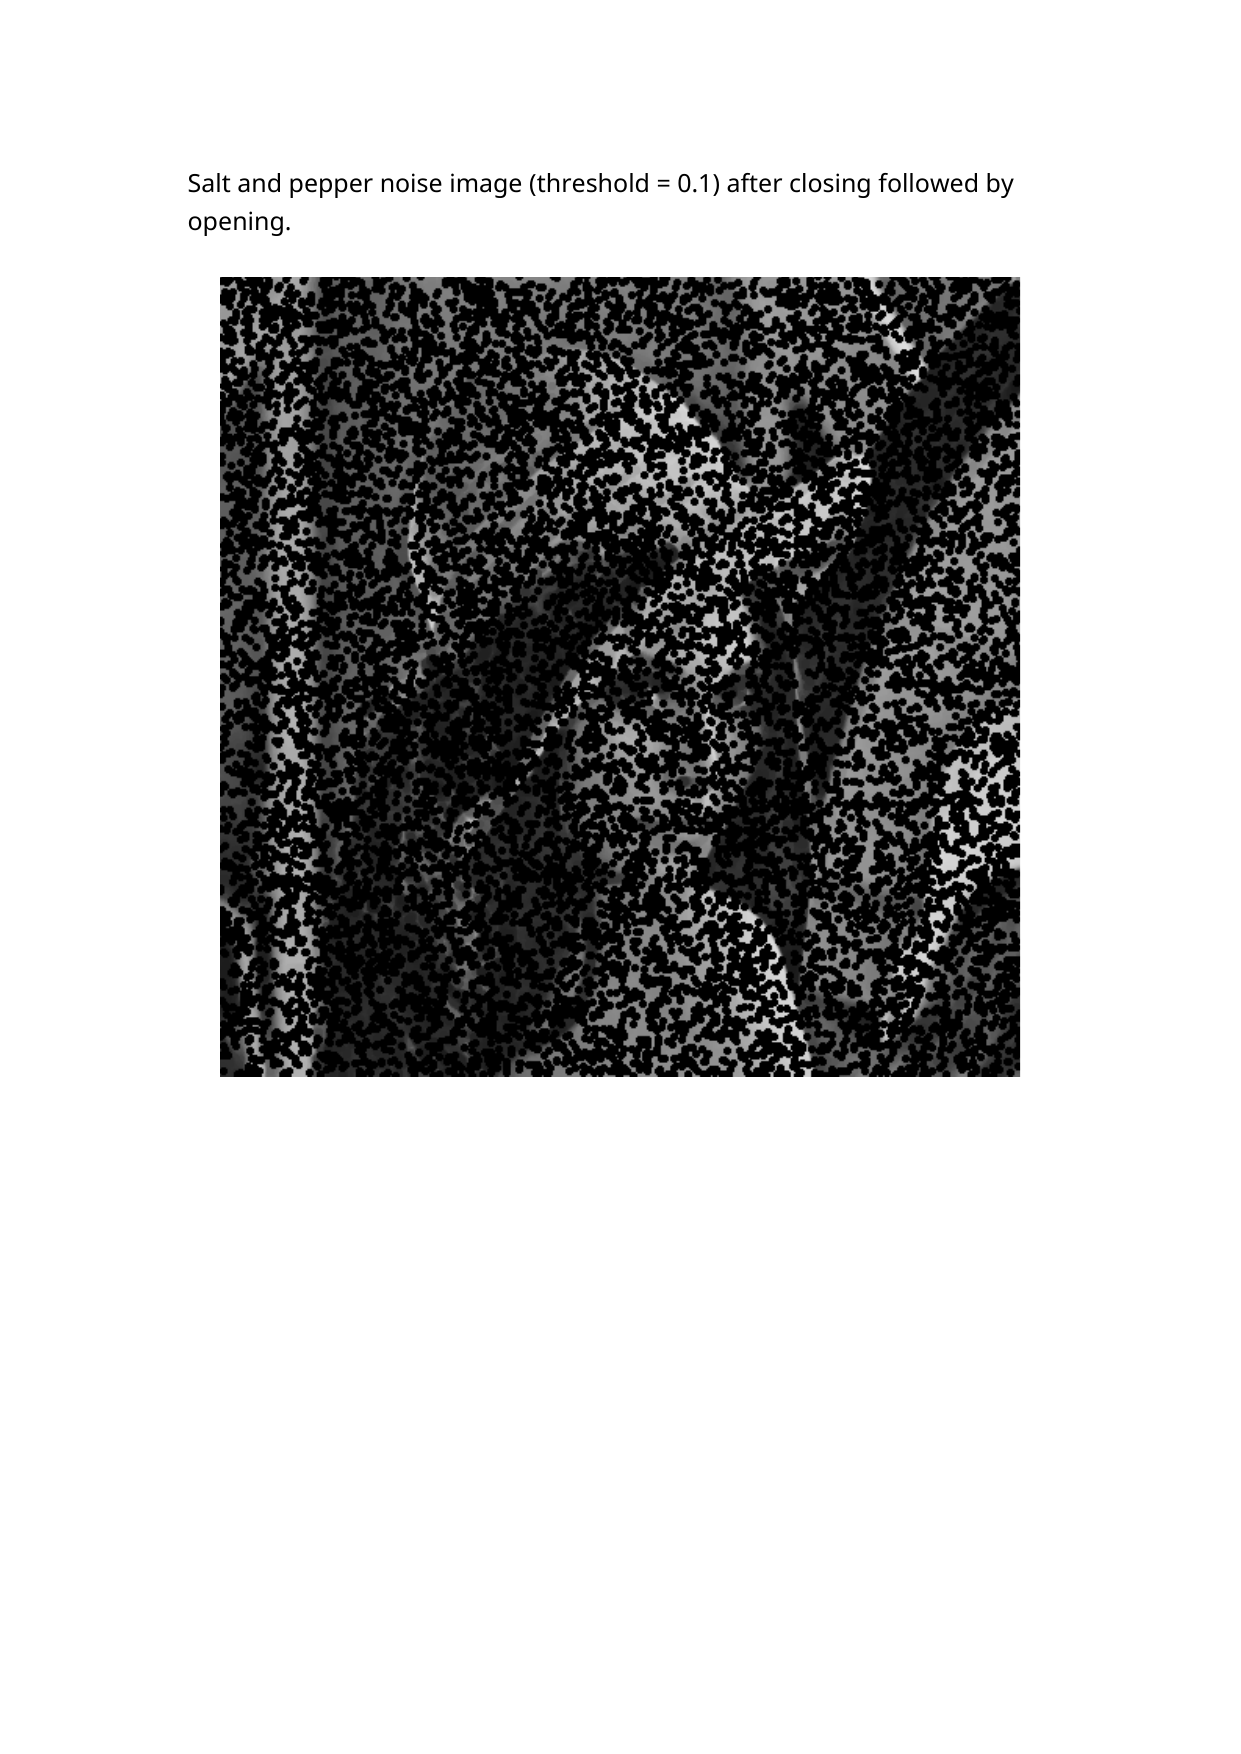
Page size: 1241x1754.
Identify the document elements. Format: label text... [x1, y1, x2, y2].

text Salt and pepper noise image (threshold = 0.1) after closing followed by opening. [187, 164, 1053, 239]
picture [220, 277, 1020, 1077]
